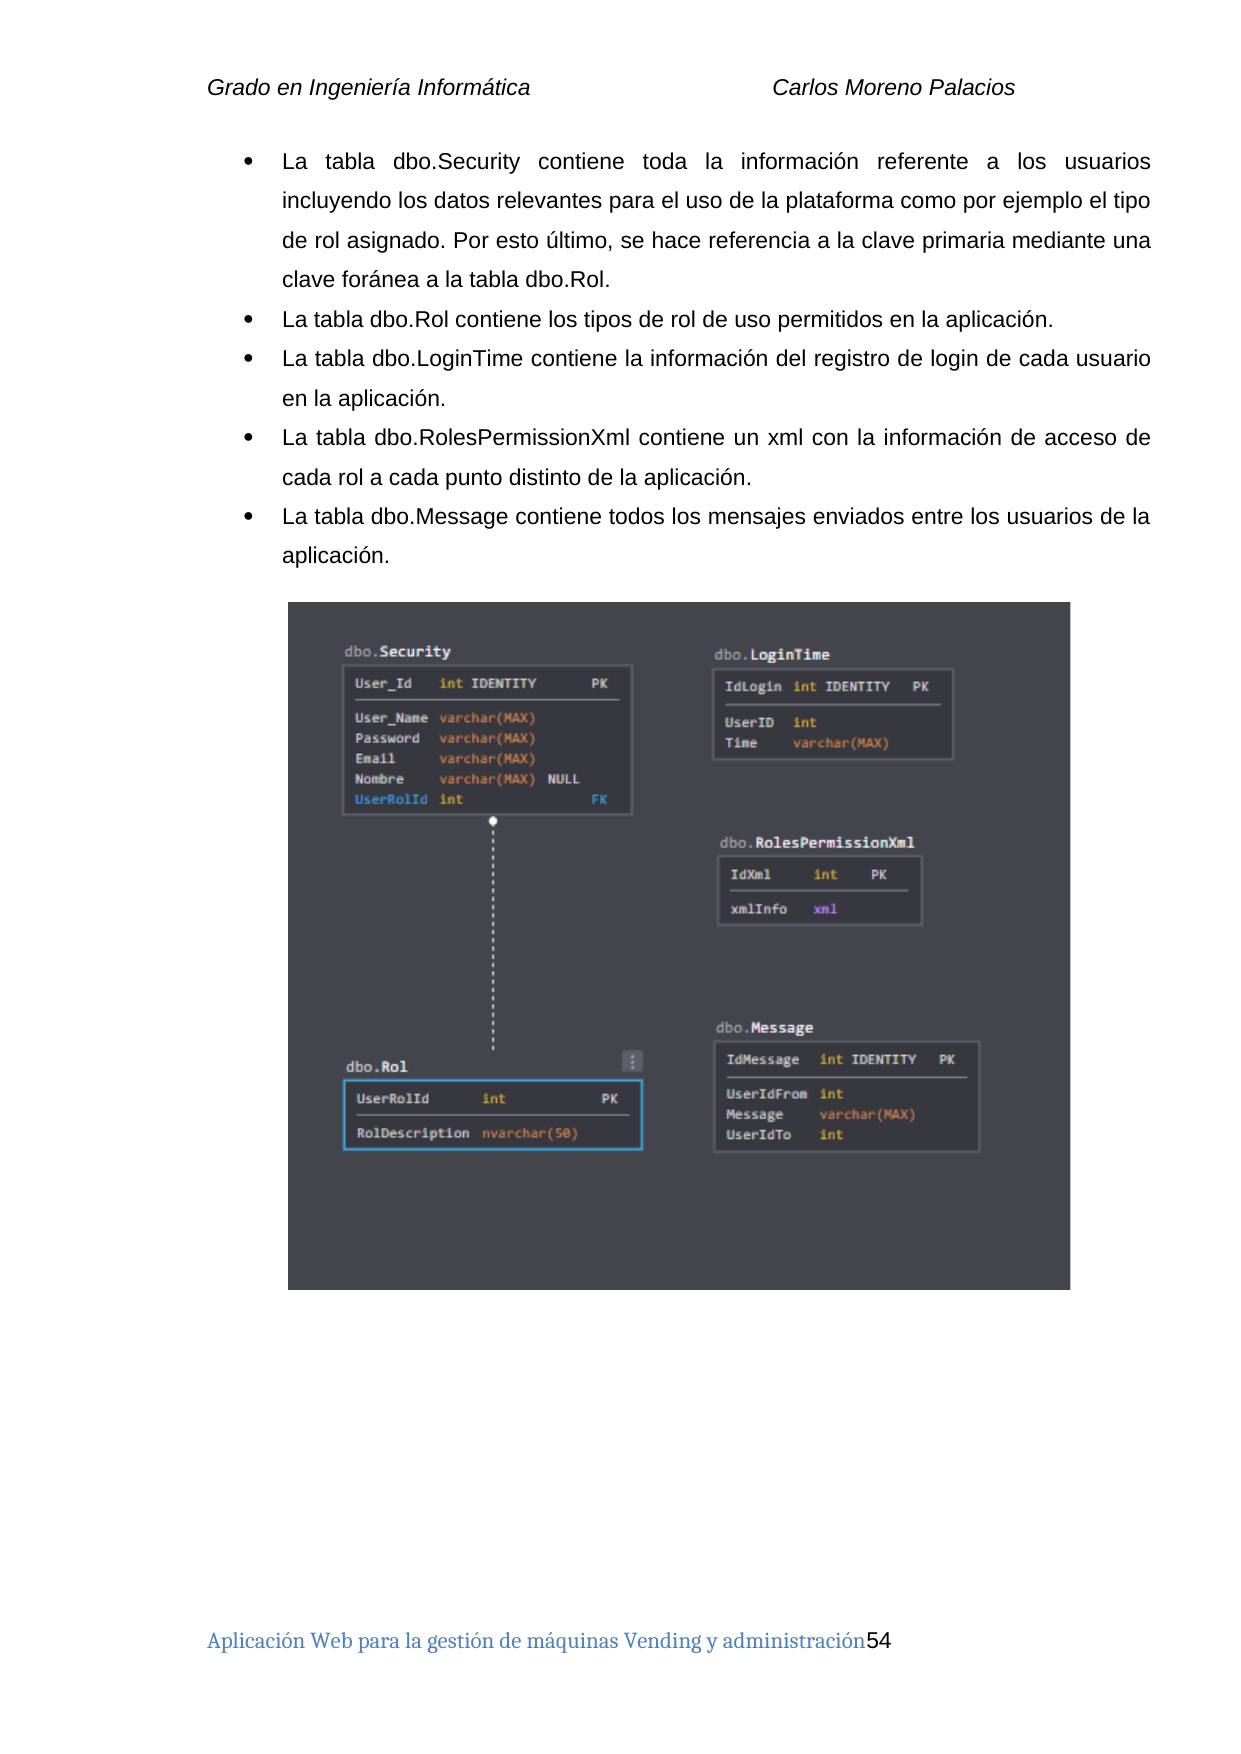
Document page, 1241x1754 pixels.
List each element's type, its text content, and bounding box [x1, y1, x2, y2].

list La tabla dbo.RolesPermissionXml contiene un xml con la información de acceso de cada rol a cada punto distinto de la aplicación. [244, 424, 1152, 490]
list La tabla dbo.Security contiene toda la información referente a los usuarios incluyendo los datos relevantes para el uso de la plataforma como por ejemplo el tipo de rol asignado. Por esto último, se hace referencia a la clave primaria mediante una clave foránea a la tabla dbo.Rol. [244, 148, 1152, 292]
list La tabla dbo.Rol contiene los tipos de rol de uso permitidos en la aplicación. [244, 306, 1152, 332]
list La tabla dbo.Message contiene todos los mensajes enviados entre los usuarios de la aplicación. [244, 503, 1152, 569]
picture [288, 602, 1071, 1290]
list La tabla dbo.LoginTime contiene la información del registro de login de cada usuario en la aplicación. [244, 345, 1152, 411]
